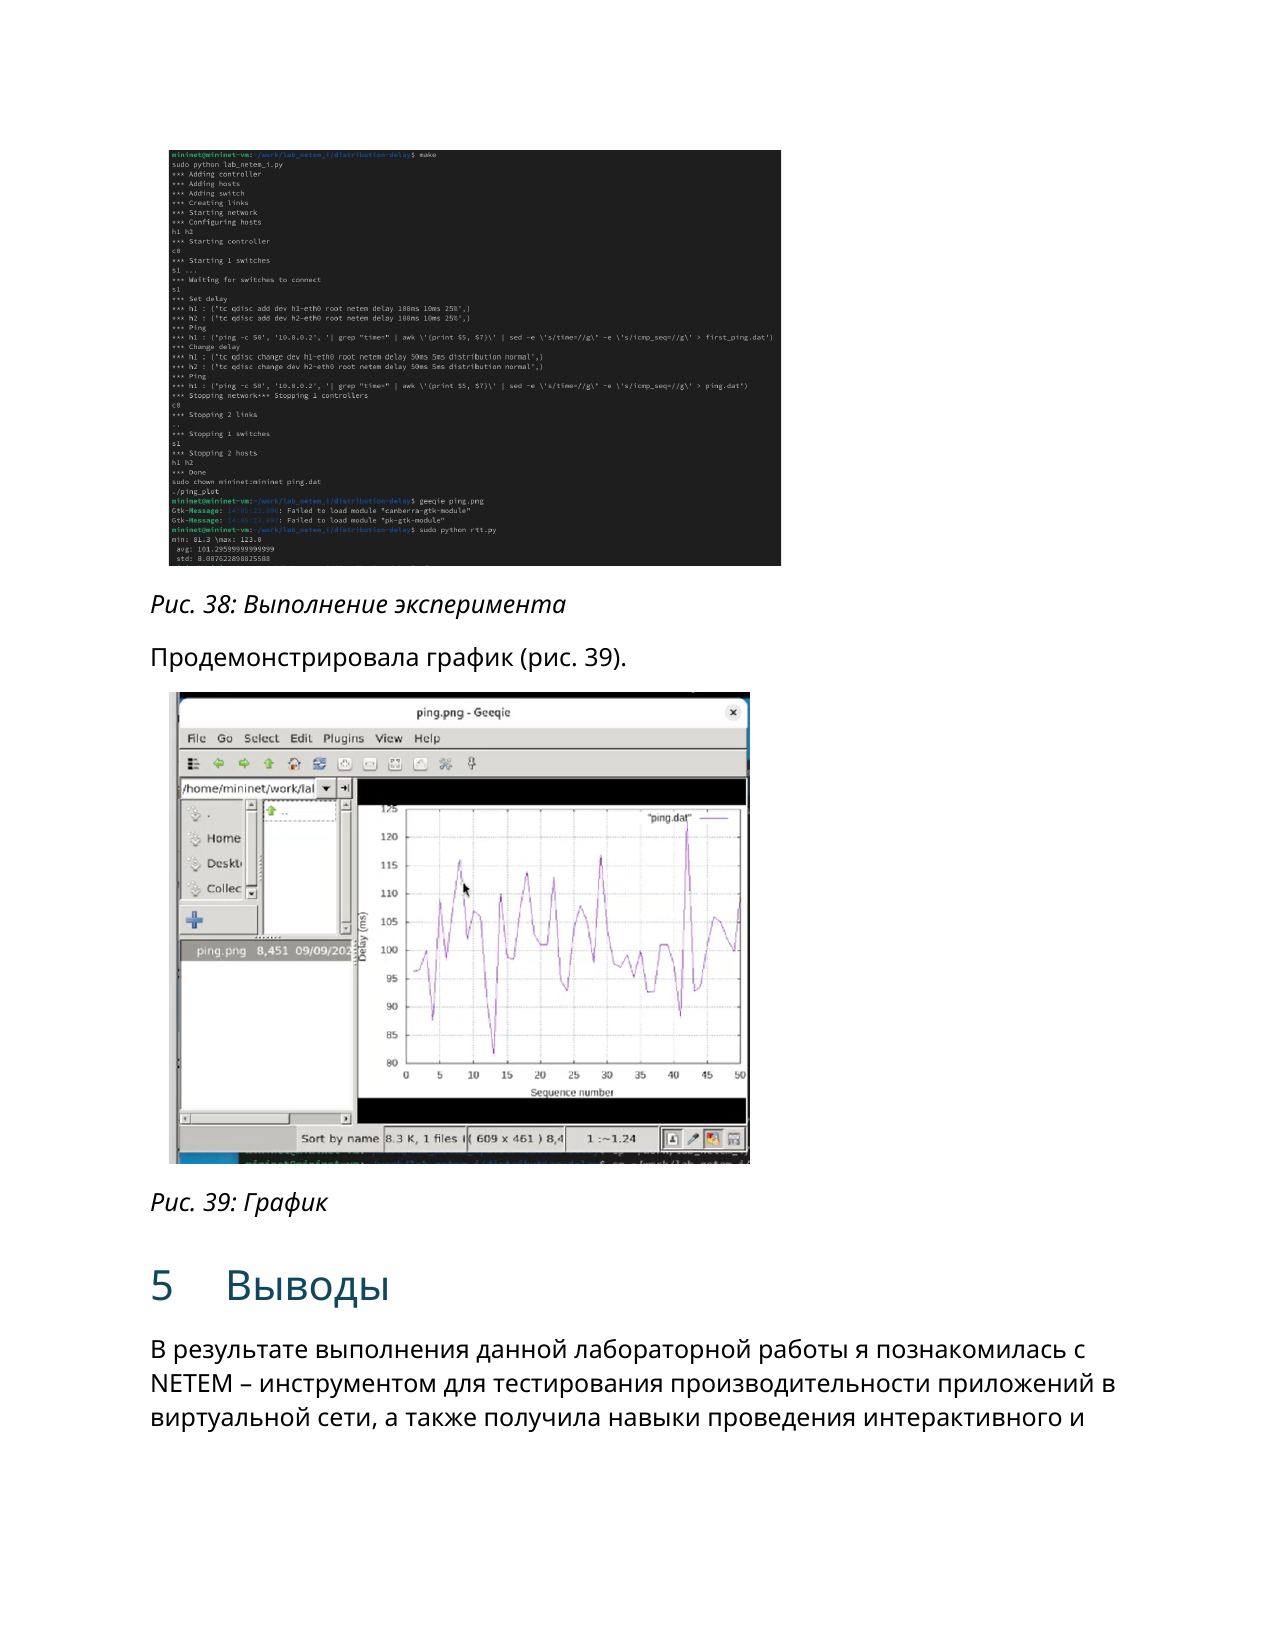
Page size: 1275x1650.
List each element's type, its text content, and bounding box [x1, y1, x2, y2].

picture [168, 150, 782, 566]
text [150, 1331, 1125, 1433]
text Продемонстрировала график (рис. 39). [150, 639, 1125, 673]
subtitle 5 Выводы [150, 1256, 1125, 1313]
picture [168, 692, 750, 1164]
text Рис. 38: Выполнение эксперимента [150, 587, 1125, 621]
text Рис. 39: График [150, 1184, 1125, 1218]
